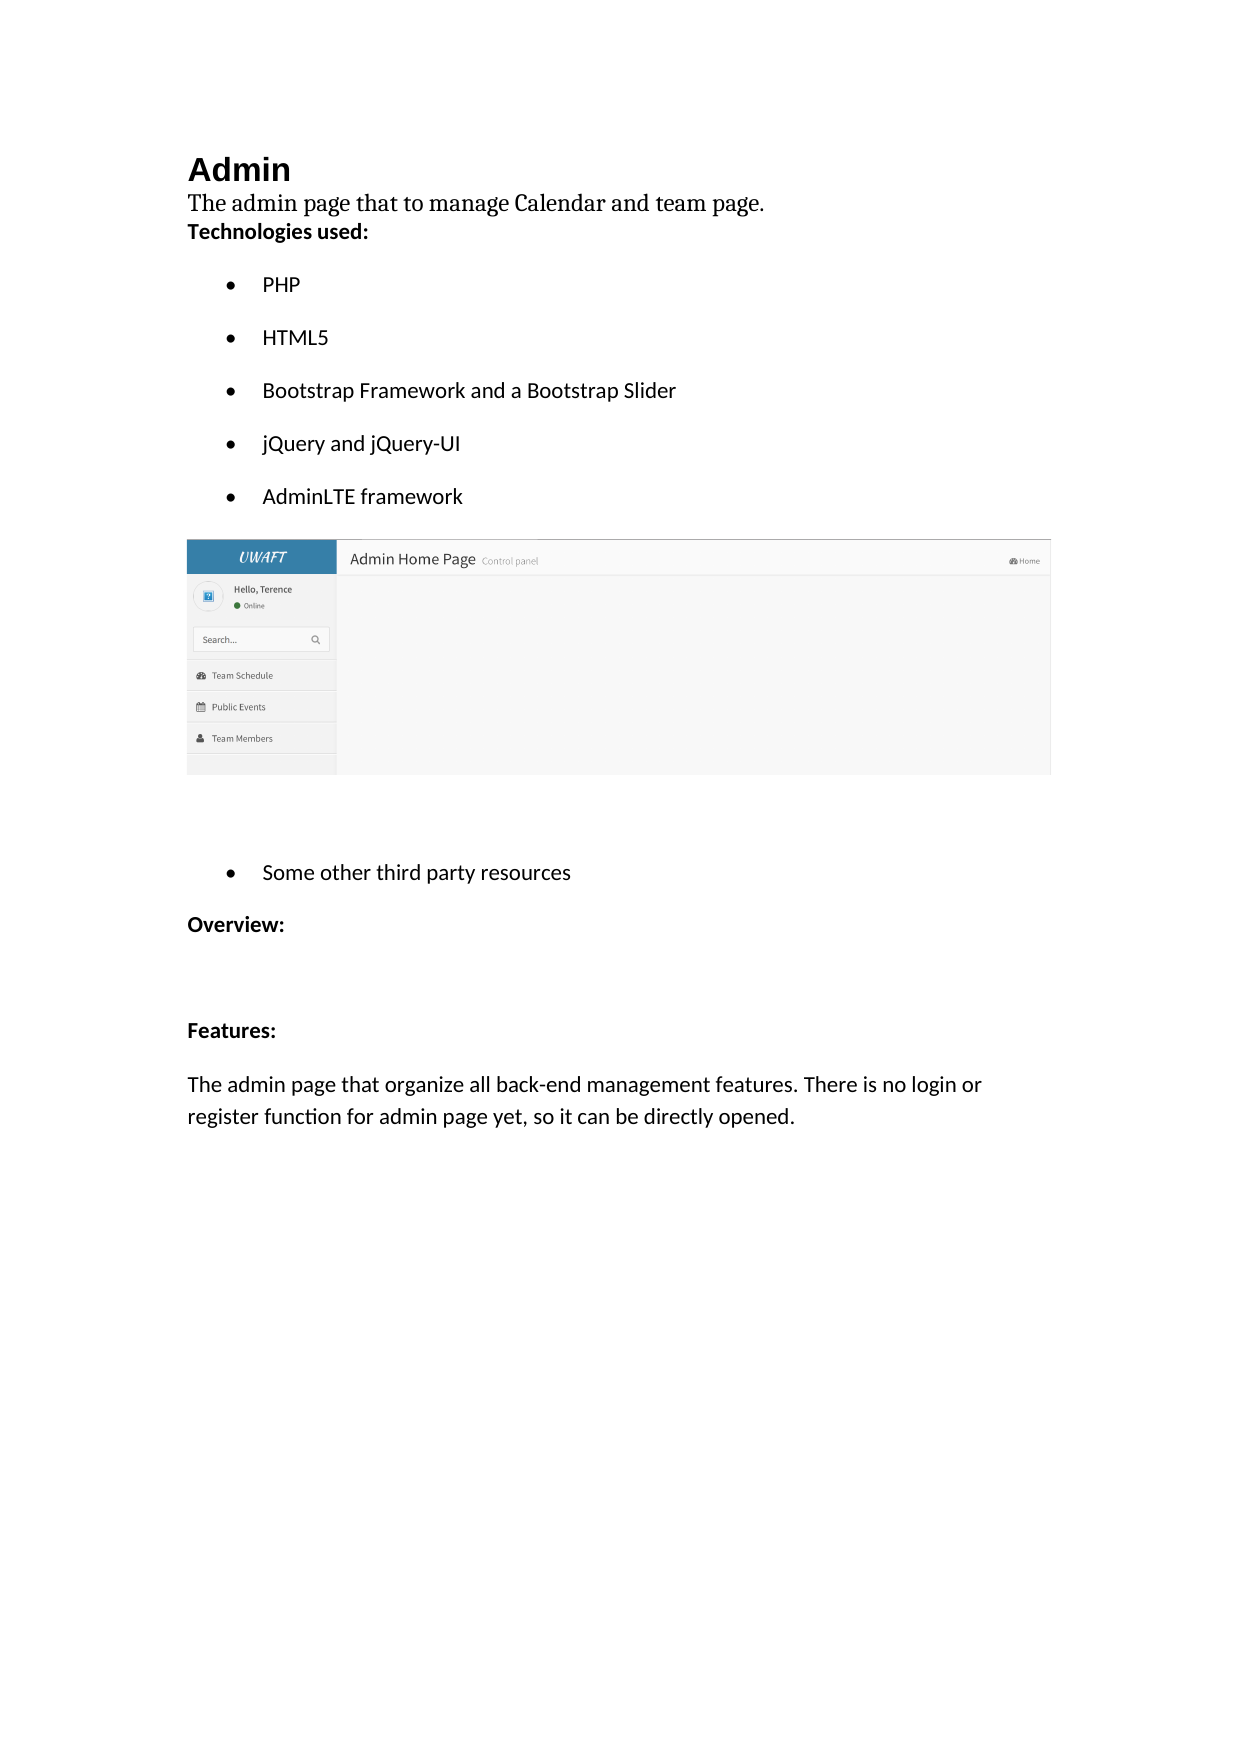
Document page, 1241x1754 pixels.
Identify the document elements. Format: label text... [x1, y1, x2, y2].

text Technologies used: [187, 217, 1053, 245]
list jQuery and jQuery-UI [225, 429, 1053, 457]
list HTML5 [225, 323, 1053, 351]
list PHP [225, 270, 1053, 298]
text The admin page that organize all back-end management features. There is no login or register function for admin page yet, so it can be directly opened. [187, 1070, 1053, 1130]
text Features: [187, 1017, 1053, 1045]
list AdminLTE framework [225, 482, 1053, 510]
picture [186, 539, 1052, 775]
text The admin page that to manage Calendar and team page. [187, 188, 1053, 217]
text Overview: [187, 911, 1053, 939]
list Bootstrap Framework and a Bootstrap Slider [225, 376, 1053, 404]
subtitle Admin [187, 150, 1053, 188]
